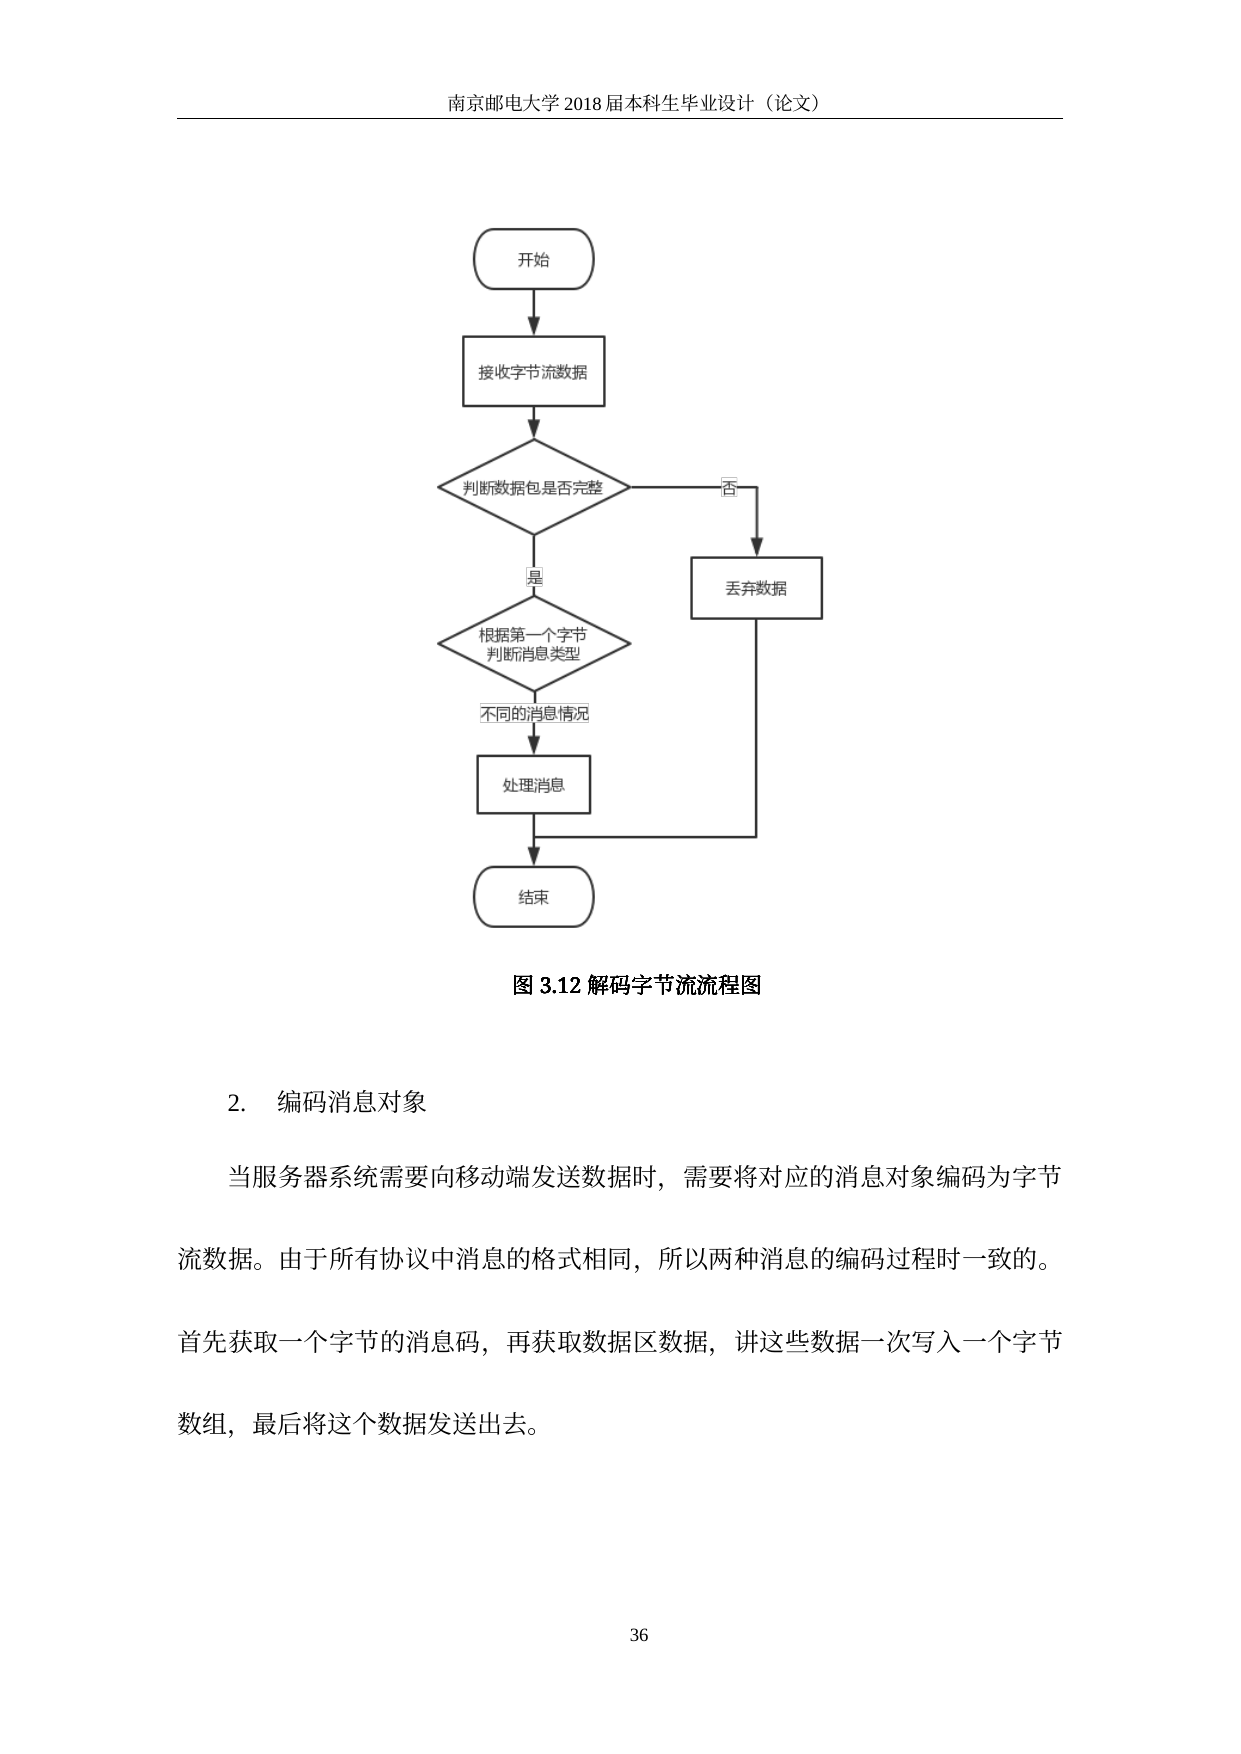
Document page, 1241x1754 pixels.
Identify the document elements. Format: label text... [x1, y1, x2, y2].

text 当服务器系统需要向移动端发送数据时，需要将对应的消息对象编码为字节流数据。由于所有协议中消息的格式相同，所以两种消息的编码过程时一致的。首先获取一个字节的消息码，再获取数据区数据，讲这些数据一次写入一个字节数组，最后将这个数据发送出去。 [177, 1143, 1063, 1456]
picture [381, 172, 859, 965]
list 编码消息对象 [227, 1068, 1063, 1134]
